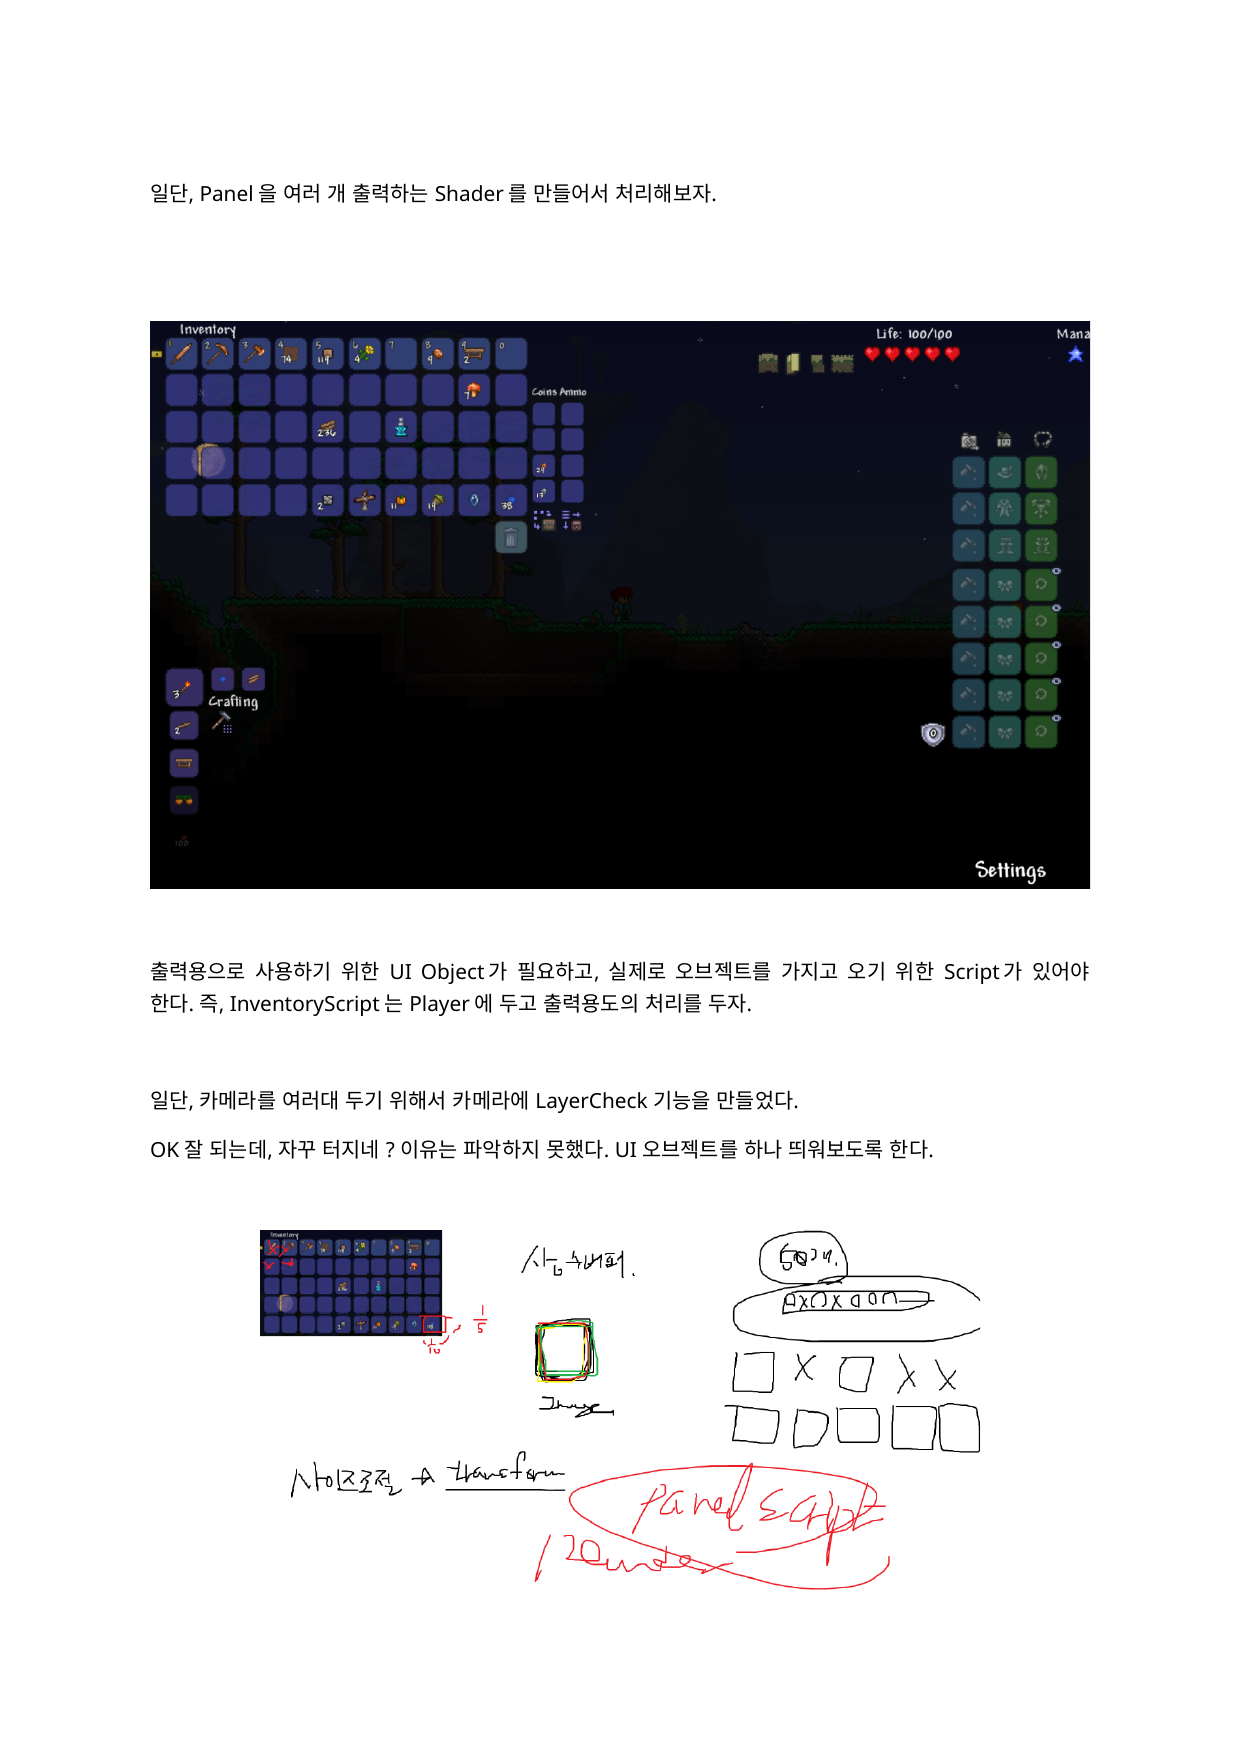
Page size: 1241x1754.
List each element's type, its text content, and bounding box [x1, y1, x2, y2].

text OK 잘 되는데, 자꾸 터지네 ? 이유는 파악하지 못했다. UI 오브젝트를 하나 띄워보도록 한다. [150, 1134, 1090, 1164]
picture [150, 321, 1091, 889]
text 일단, 카메라를 여러대 두기 위해서 카메라에 LayerCheck 기능을 만들었다. [150, 1084, 1090, 1114]
text 출력용으로 사용하기 위한 UI Object가 필요하고, 실제로 오브젝트를 가지고 오기 위한 Script가 있어야 한다. 즉, InventoryScript는 Player에 두고 출력용도의 처리를 두자. [150, 955, 1090, 1018]
text 일단, Panel을 여러 개 출력하는 Shader를 만들어서 처리해보자. [150, 177, 1090, 207]
picture [260, 1230, 981, 1592]
